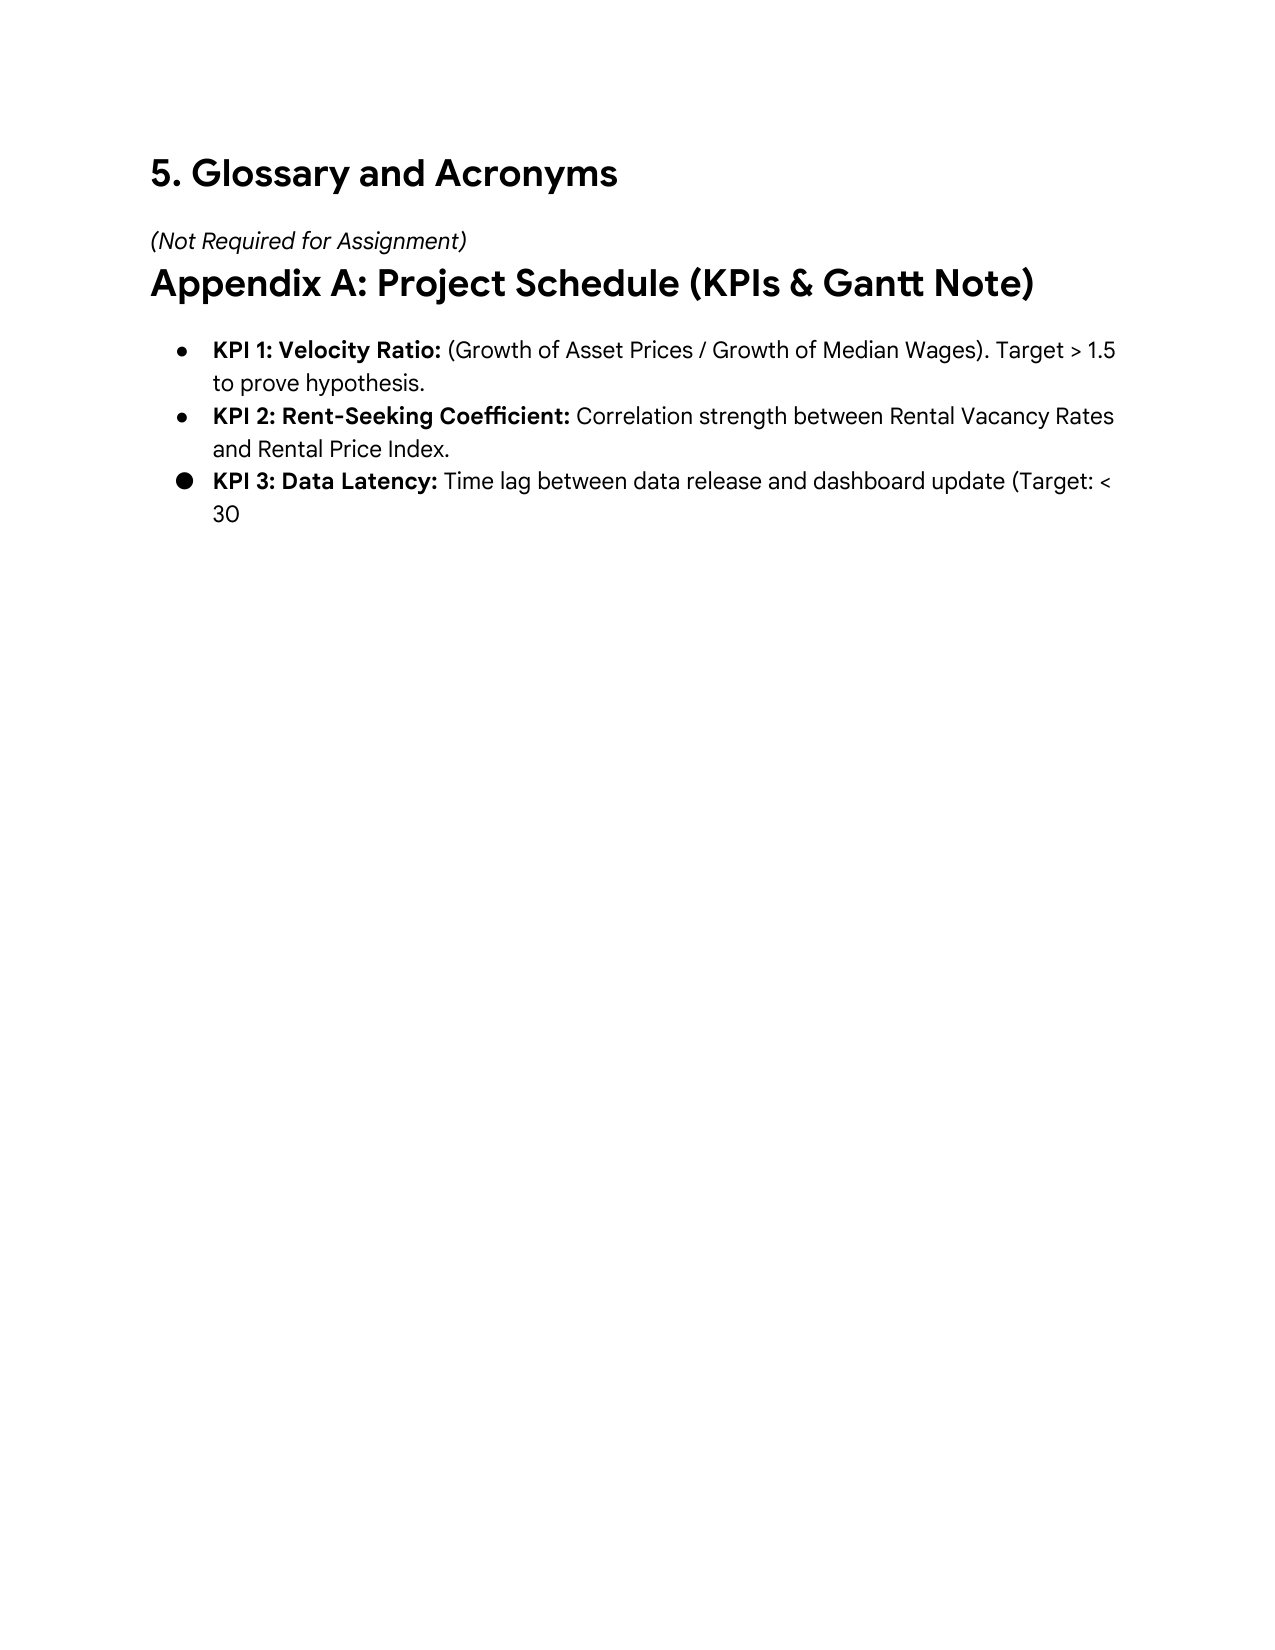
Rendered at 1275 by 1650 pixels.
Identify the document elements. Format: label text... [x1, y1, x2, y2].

list KPI 1: Velocity Ratio: (Growth of Asset Prices / Growth of Median Wages). Target > 1.5 to prove hypothesis. [175, 337, 1125, 398]
list KPI 2: Rent-Seeking Coefficient: Correlation strength between Rental Vacancy Rates and Rental Price Index. [175, 402, 1125, 463]
list KPI 3: Data Latency: Time lag between data release and dashboard update (Target: < 30 [175, 467, 1125, 529]
text (Not Required for Assignment) [150, 227, 1125, 256]
subtitle Appendix A: Project Schedule (KPIs & Gantt Note) [150, 260, 1125, 307]
subtitle 5. Glossary and Acronyms [150, 150, 1125, 197]
